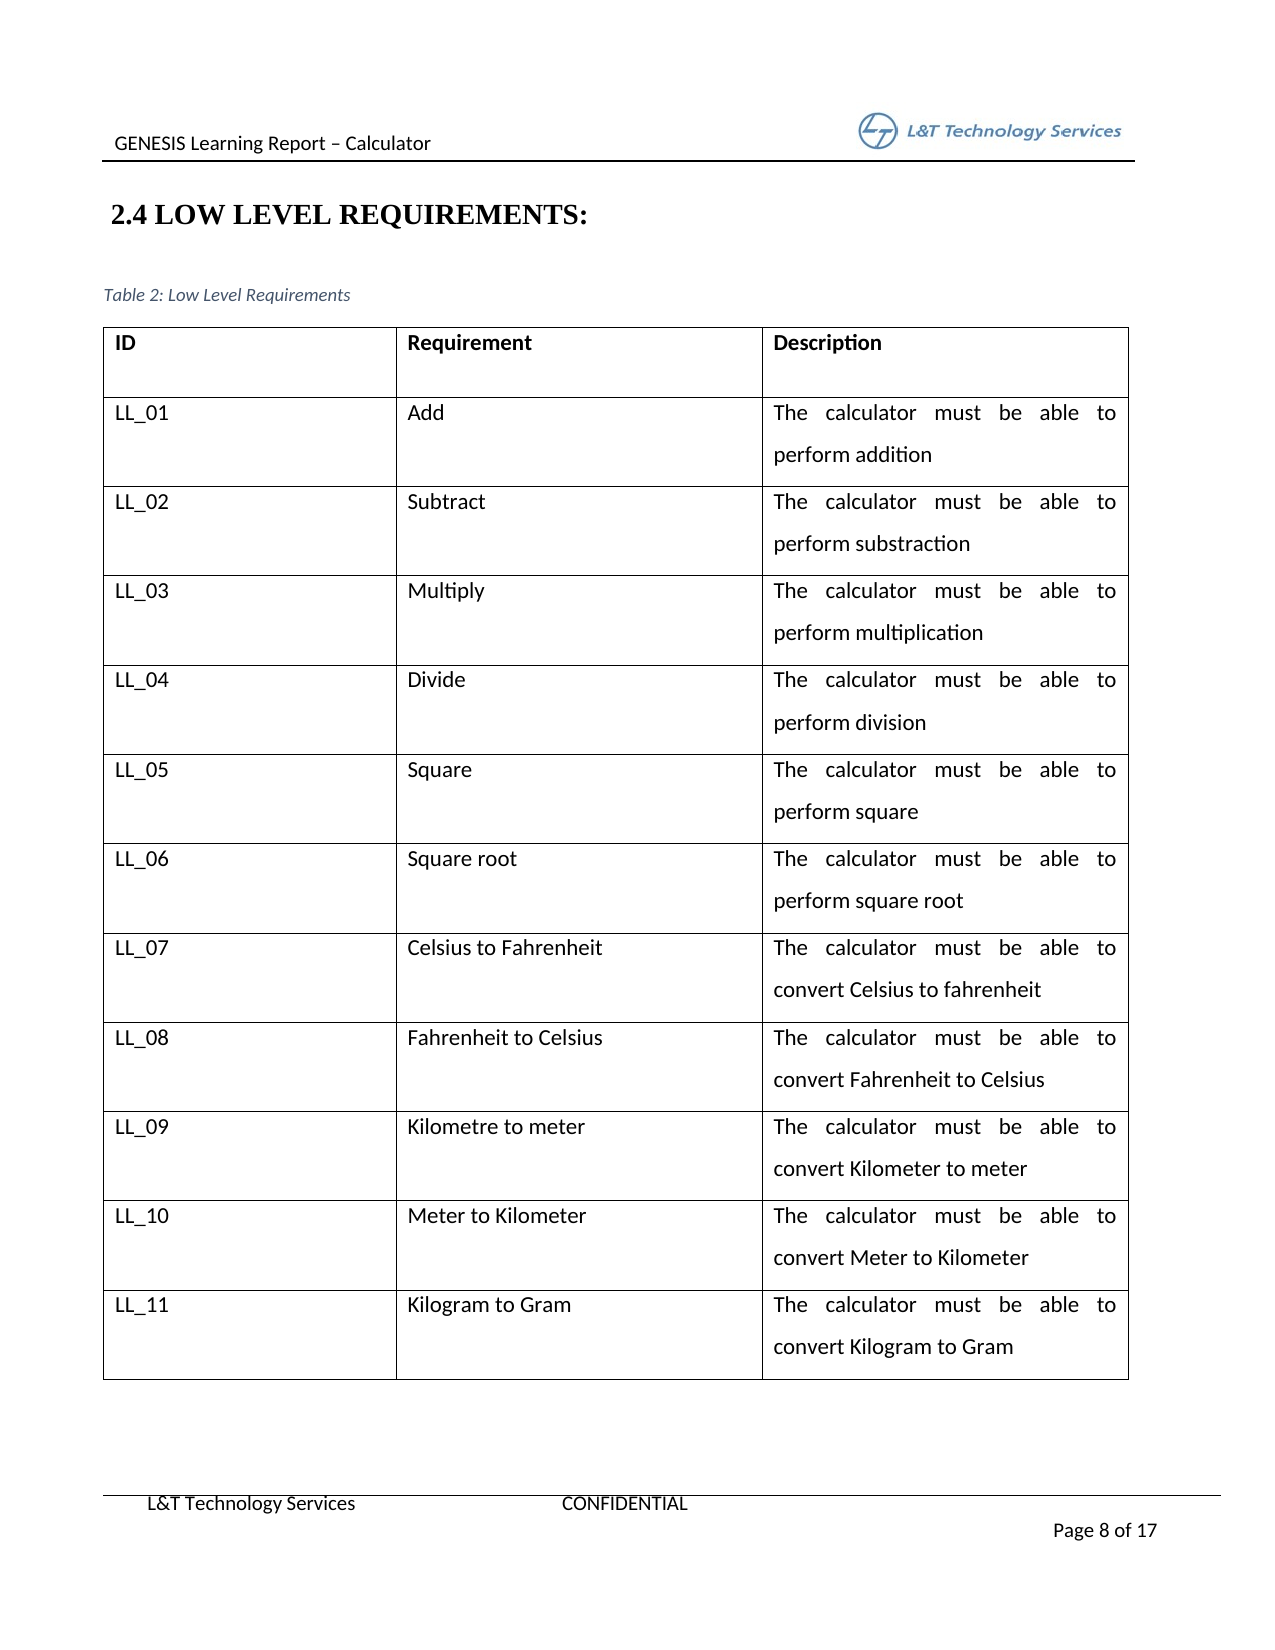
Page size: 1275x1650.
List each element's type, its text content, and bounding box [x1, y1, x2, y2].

table_cell The calculator must be able to perform division [763, 666, 1128, 754]
table_header Description [763, 328, 1128, 397]
table_cell LL_04 [104, 666, 396, 754]
table_cell The calculator must be able to perform square root [763, 844, 1128, 932]
table_cell Square [397, 755, 762, 843]
table_cell The calculator must be able to convert Kilogram to Gram [763, 1291, 1128, 1379]
table_cell LL_05 [104, 755, 396, 843]
table_cell LL_10 [104, 1201, 396, 1289]
table_cell Divide [397, 666, 762, 754]
table_cell Multiply [397, 576, 762, 664]
table_cell The calculator must be able to perform multiplication [763, 576, 1128, 664]
table_cell LL_09 [104, 1112, 396, 1200]
picture [856, 102, 1124, 160]
table_cell Subtract [397, 487, 762, 575]
table_cell The calculator must be able to perform square [763, 755, 1128, 843]
table_cell The calculator must be able to convert Kilometer to meter [763, 1112, 1128, 1200]
table_cell The calculator must be able to perform substraction [763, 487, 1128, 575]
table_cell Square root [397, 844, 762, 932]
table_cell Fahrenheit to Celsius [397, 1023, 762, 1111]
table_cell LL_01 [104, 398, 396, 486]
table_cell The calculator must be able to convert Meter to Kilometer [763, 1201, 1128, 1289]
table_cell Meter to Kilometer [397, 1201, 762, 1289]
table_cell LL_07 [104, 934, 396, 1022]
table_cell Add [397, 398, 762, 486]
table_cell LL_06 [104, 844, 396, 932]
text Table 2: Low Level Requirements [103, 283, 1163, 306]
table_cell LL_11 [104, 1291, 396, 1379]
table_header Requirement [397, 328, 762, 397]
table_cell Kilometre to meter [397, 1112, 762, 1200]
table_cell The calculator must be able to convert Fahrenheit to Celsius [763, 1023, 1128, 1111]
table_cell Celsius to Fahrenheit [397, 934, 762, 1022]
subtitle 2.4 LOW LEVEL REQUIREMENTS: [103, 197, 1163, 230]
table_cell LL_08 [104, 1023, 396, 1111]
table_cell The calculator must be able to perform addition [763, 398, 1128, 486]
table_cell The calculator must be able to convert Celsius to fahrenheit [763, 934, 1128, 1022]
table_cell LL_02 [104, 487, 396, 575]
table_cell LL_03 [104, 576, 396, 664]
table_header ID [104, 328, 396, 397]
table_cell Kilogram to Gram [397, 1291, 762, 1379]
